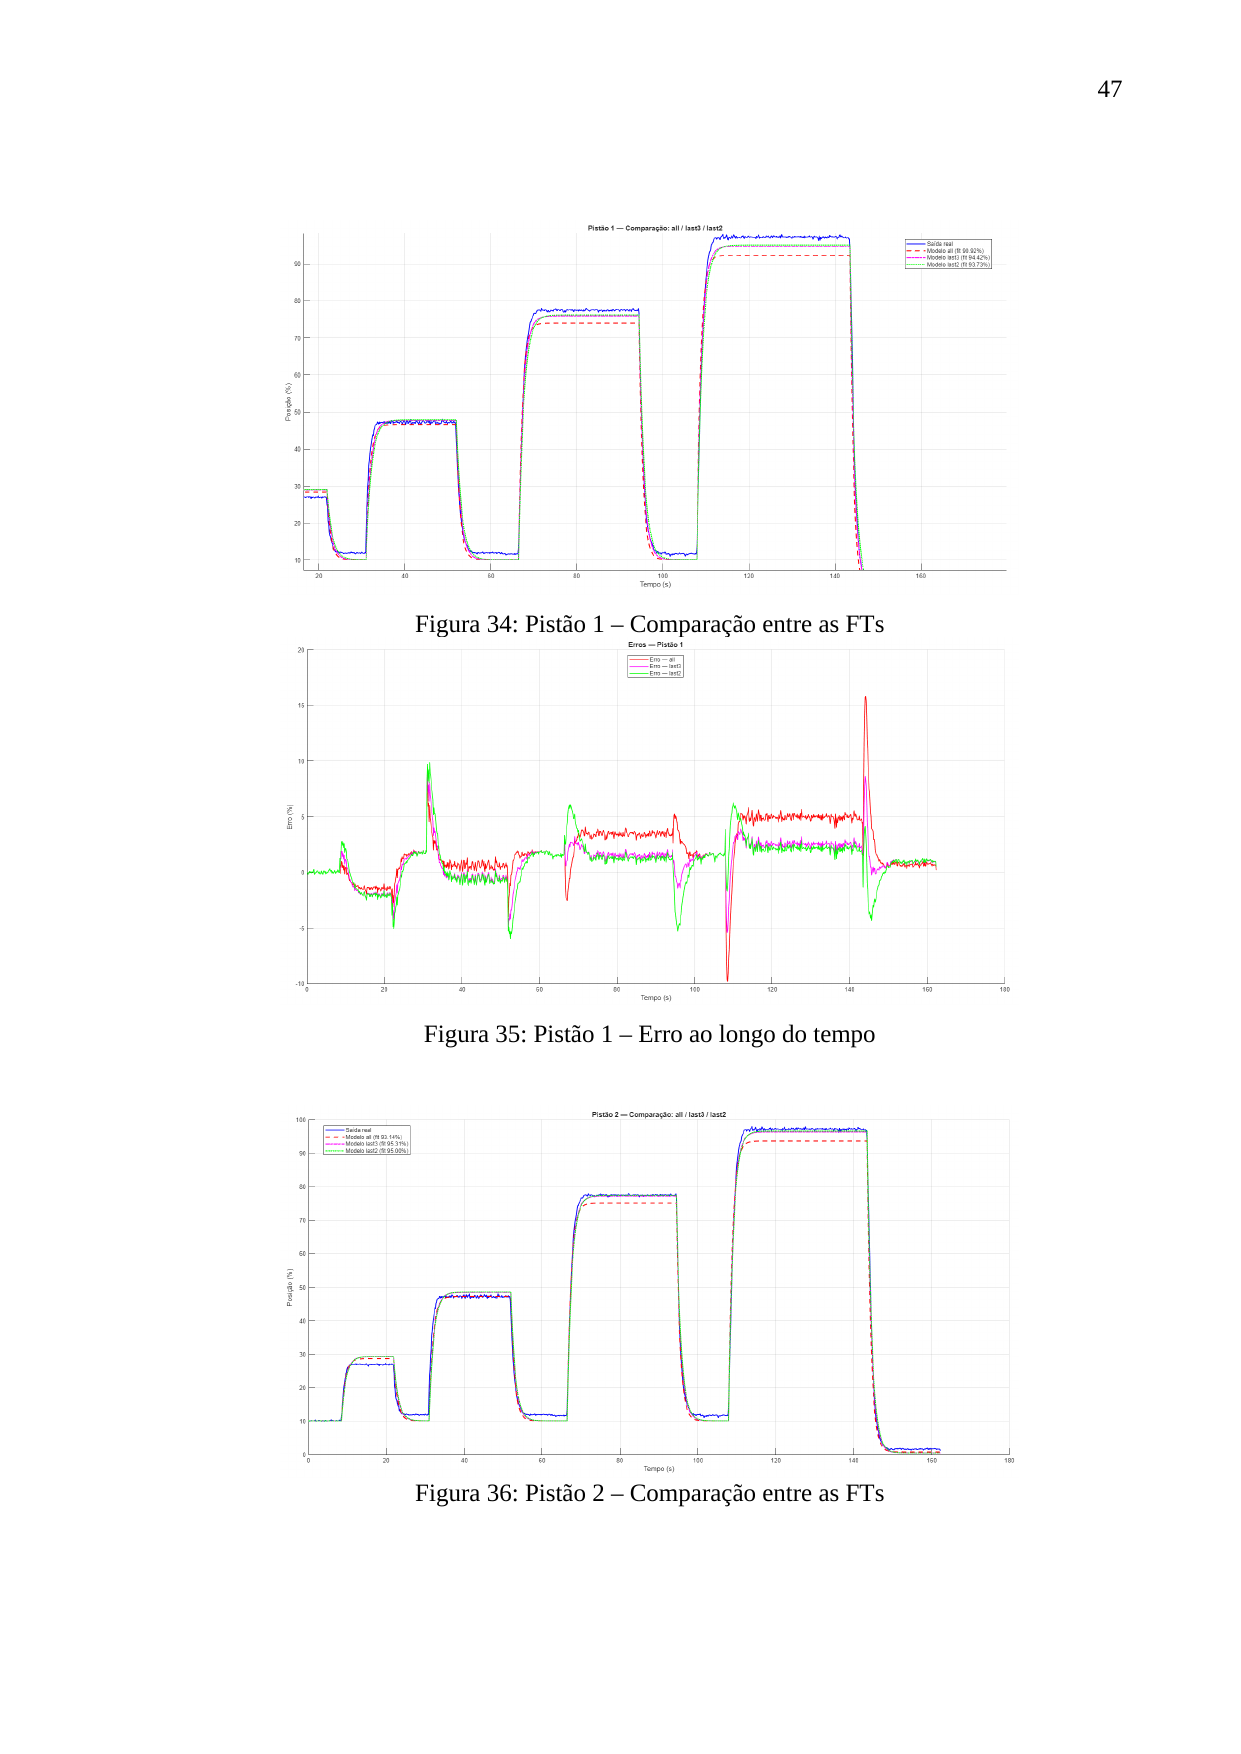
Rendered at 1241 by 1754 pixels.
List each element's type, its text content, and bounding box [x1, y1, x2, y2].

picture [280, 637, 1019, 1005]
text Figura 35: Pistão 1 – Erro ao longo do tempo [177, 1019, 1122, 1048]
picture [280, 220, 1019, 595]
text Figura 34: Pistão 1 – Comparação entre as FTs [177, 609, 1122, 638]
picture [280, 1105, 1019, 1478]
text Figura 36: Pistão 2 – Comparação entre as FTs [177, 1478, 1122, 1507]
